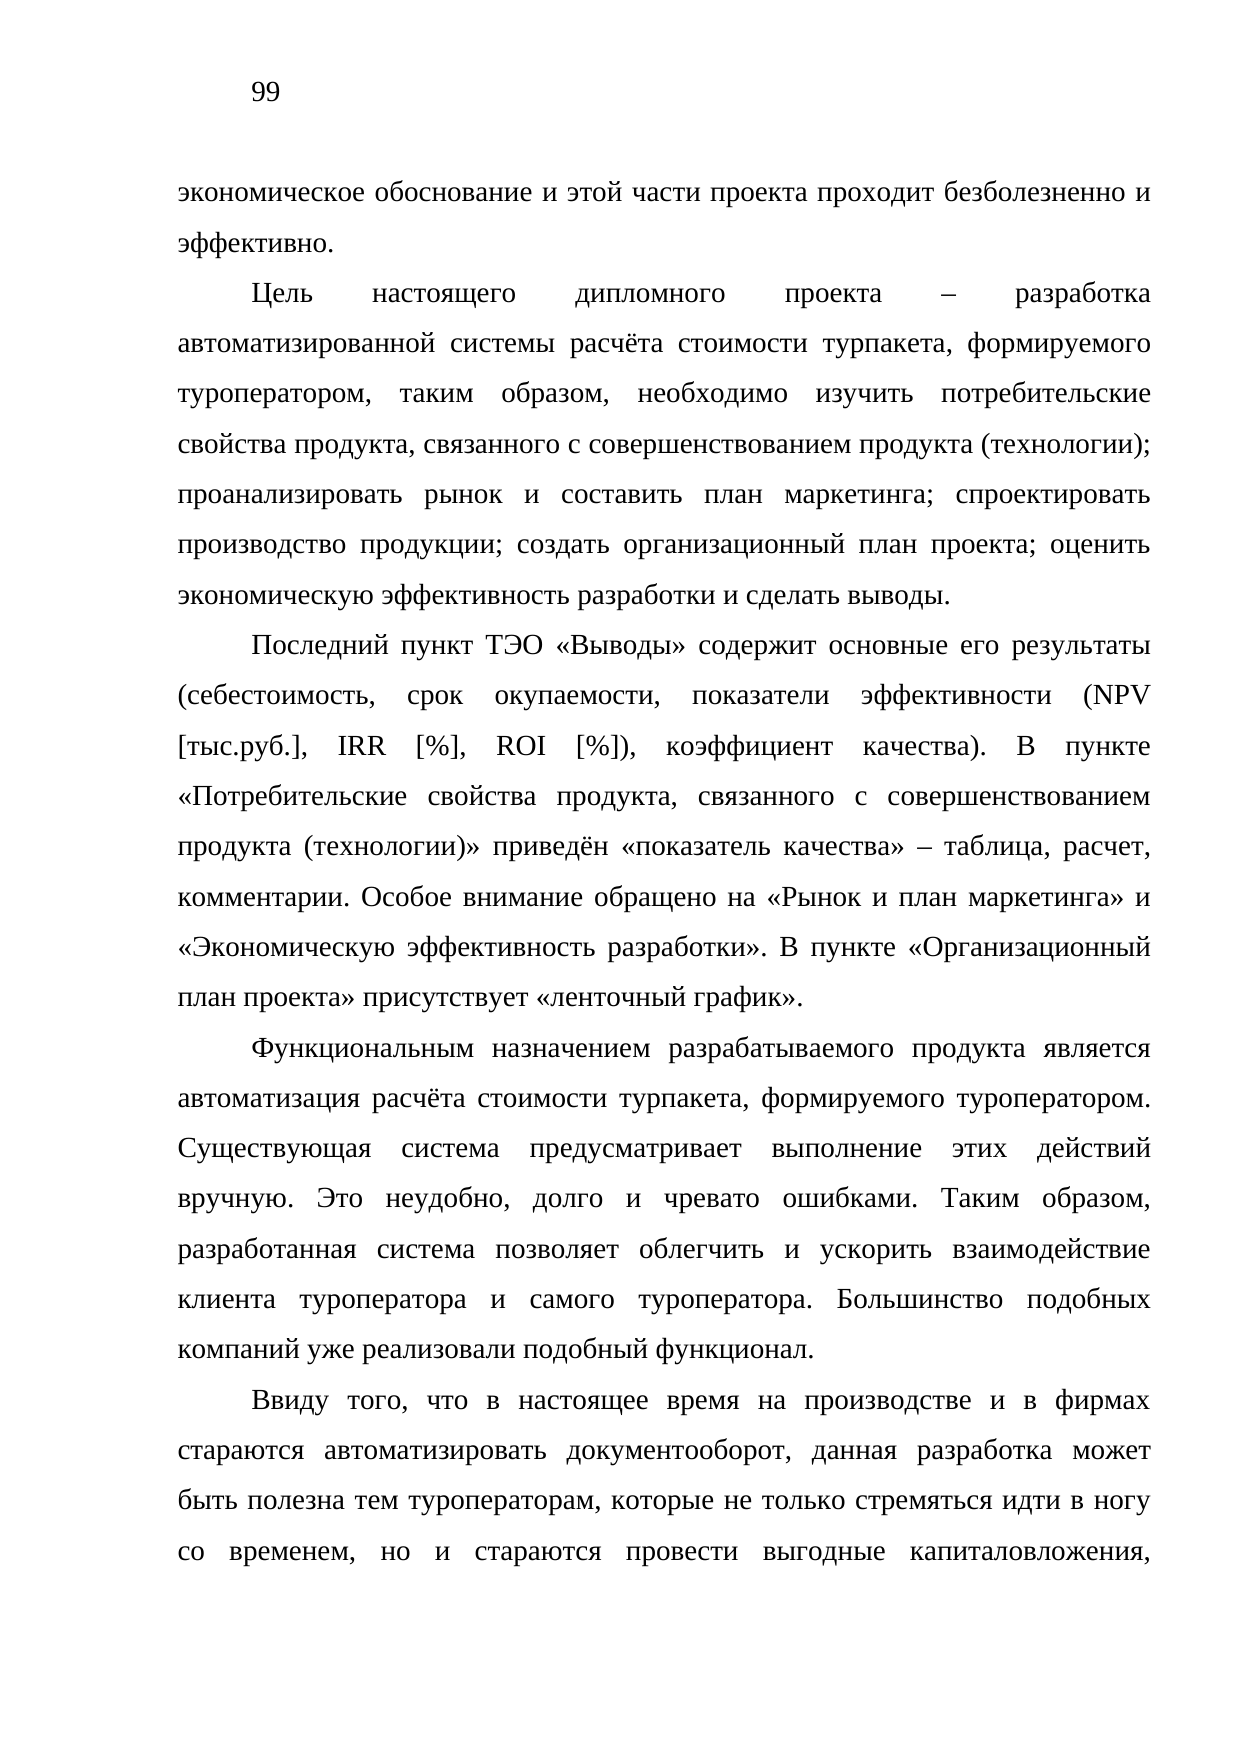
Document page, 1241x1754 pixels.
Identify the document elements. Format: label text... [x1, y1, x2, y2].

text Последний пункт ТЭО «Выводы» содержит основные его результаты (себестоимость, срок окупаемости, показатели эффективности (NPV [тыс.руб.], IRR [%], ROI [%]), коэффициент качества). В пункте «Потребительские свойства продукта, связанного с совершенствованием продукта (технологии)» приведён «показатель качества» – таблица, расчет, комментарии. Особое внимание обращено на «Рынок и план маркетинга» и «Экономическую эффективность разработки». В пункте «Организационный план проекта» присутствует «ленточный график». [177, 627, 1152, 1013]
text Цель настоящего дипломного проекта – разработка автоматизированной системы расчёта стоимости турпакета, формируемого туроператором, таким образом, необходимо изучить потребительские свойства продукта, связанного с совершенствованием продукта (технологии); проанализировать рынок и составить план маркетинга; спроектировать производство продукции; создать организационный план проекта; оценить экономическую эффективность разработки и сделать выводы. [177, 275, 1152, 610]
text Функциональным назначением разрабатываемого продукта является автоматизация расчёта стоимости турпакета, формируемого туроператором. Существующая система предусматривает выполнение этих действий вручную. Это неудобно, долго и чревато ошибками. Таким образом, разработанная система позволяет облегчить и ускорить взаимодействие клиента туроператора и самого туроператора. Большинство подобных компаний уже реализовали подобный функционал. [177, 1030, 1152, 1365]
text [177, 1382, 1152, 1566]
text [177, 174, 1152, 258]
